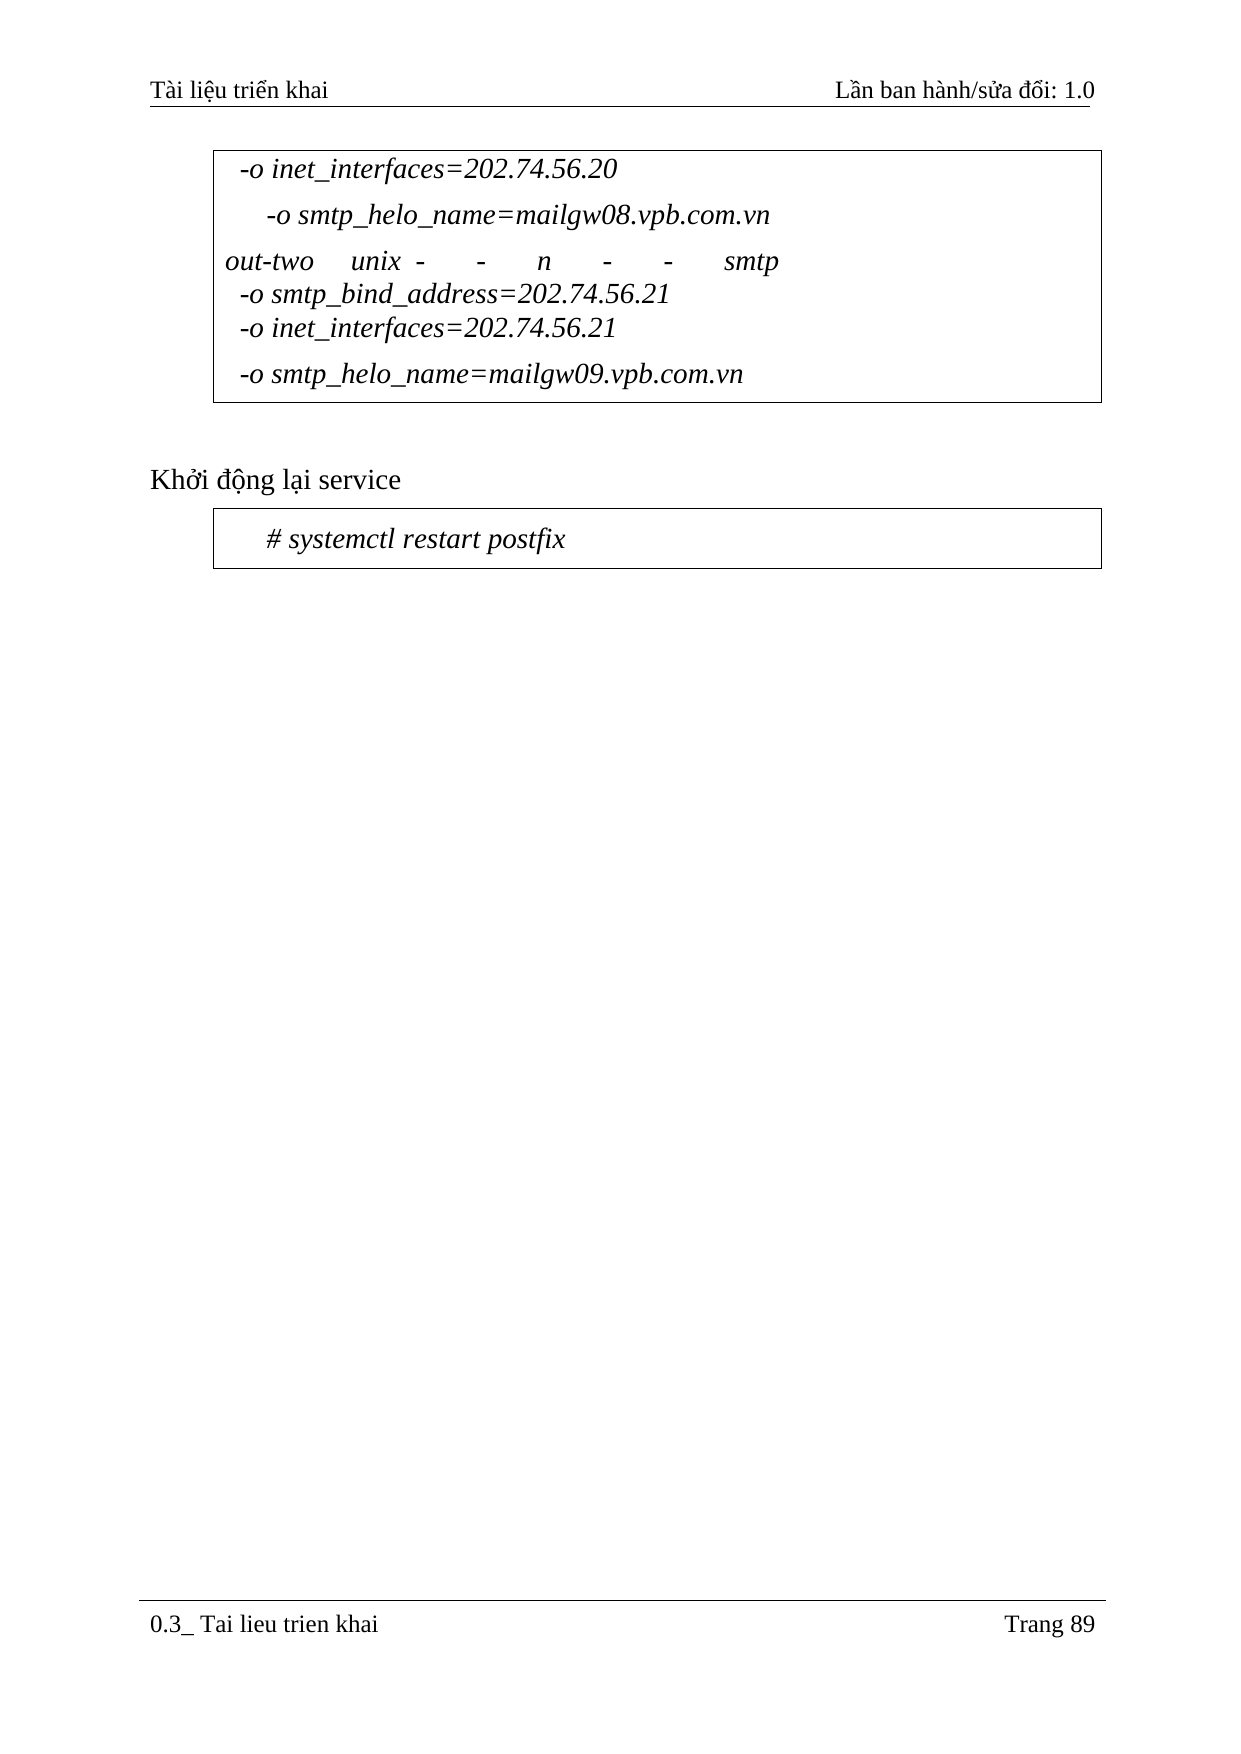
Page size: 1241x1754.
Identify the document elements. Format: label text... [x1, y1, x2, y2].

table_header # systemctl restart postfix [214, 509, 1101, 567]
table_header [214, 151, 1101, 402]
text Khởi động lại service [150, 462, 1090, 495]
